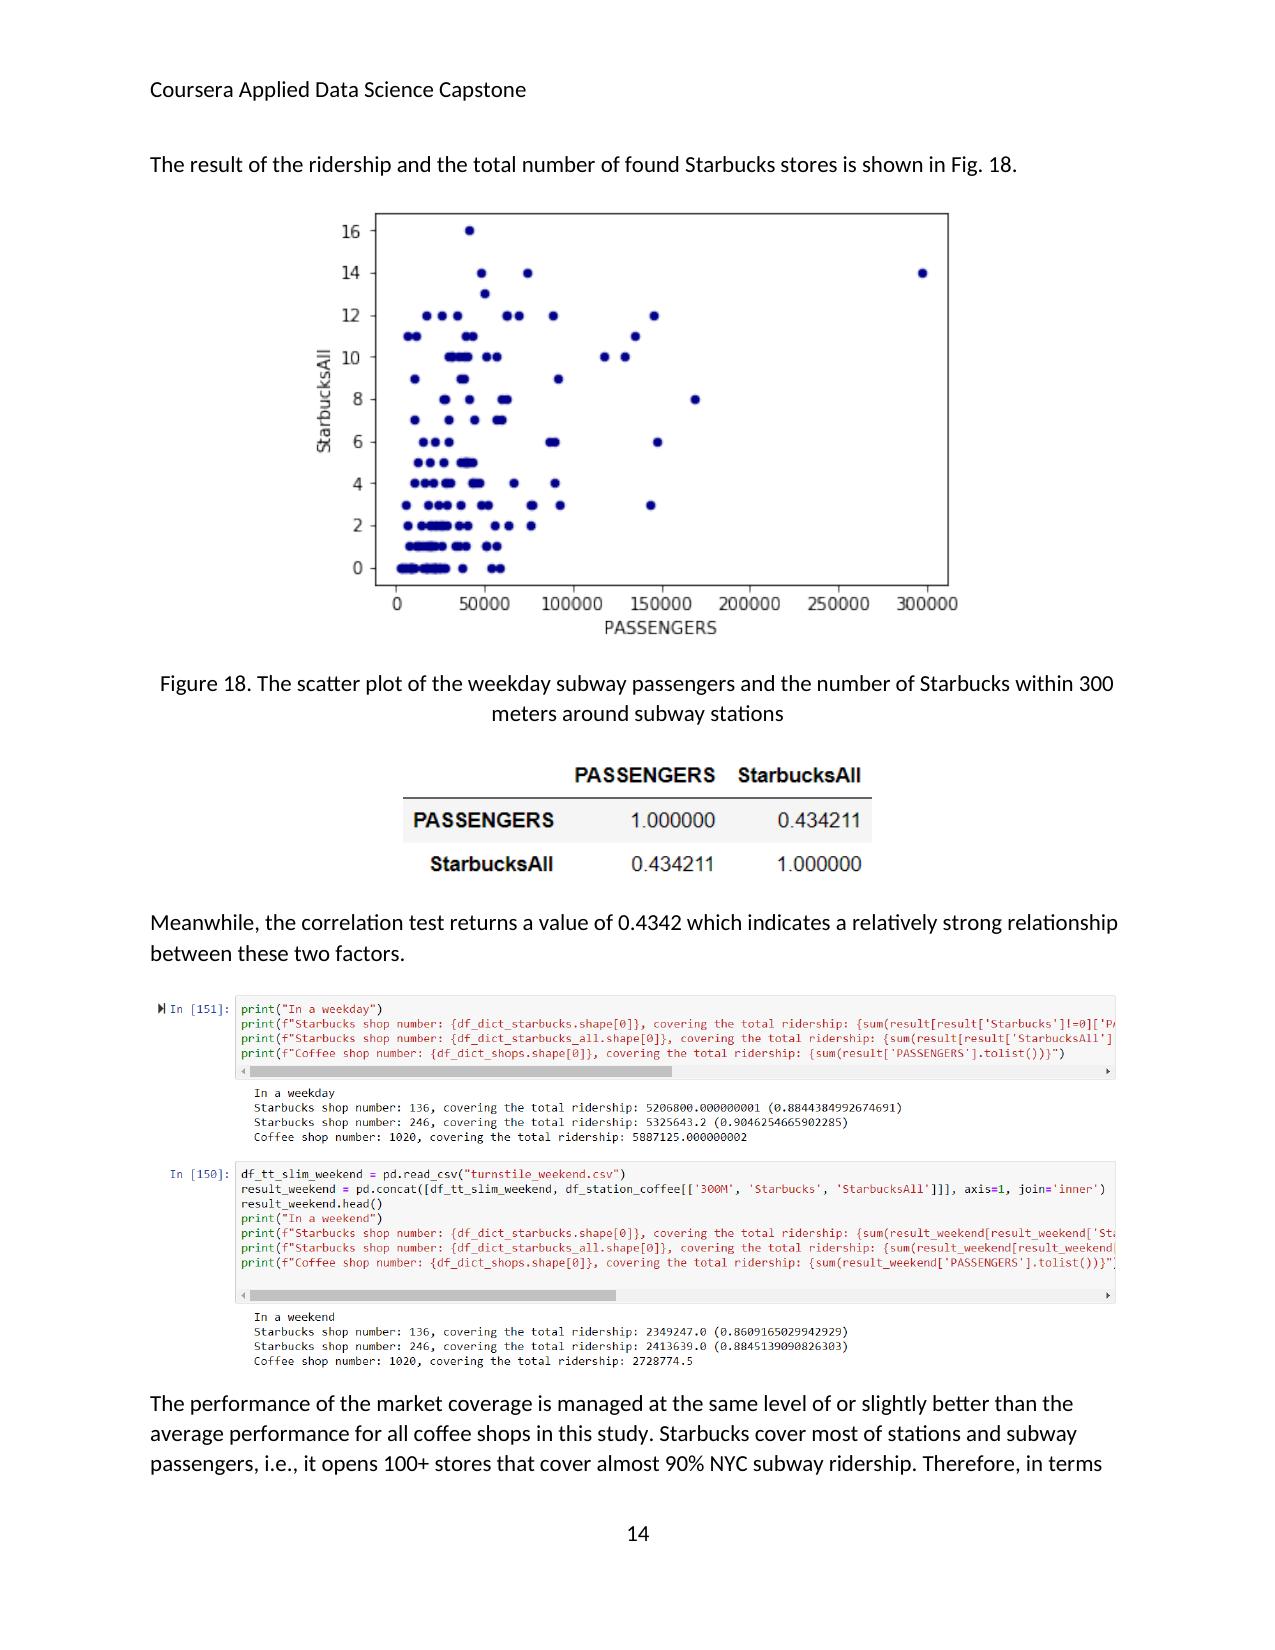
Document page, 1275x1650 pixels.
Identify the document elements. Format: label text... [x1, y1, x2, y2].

text The result of the ridership and the total number of found Starbucks stores is shown in Fig. 18. [150, 150, 1125, 178]
picture [150, 985, 1125, 1371]
picture [403, 745, 872, 890]
picture [305, 196, 970, 650]
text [150, 1389, 1125, 1477]
text Figure 18. The scatter plot of the weekday subway passengers and the number of Starbucks within 300 meters around subway stations [150, 669, 1125, 727]
text Meanwhile, the correlation test returns a value of 0.4342 which indicates a relatively strong relationship between these two factors. [150, 908, 1125, 967]
